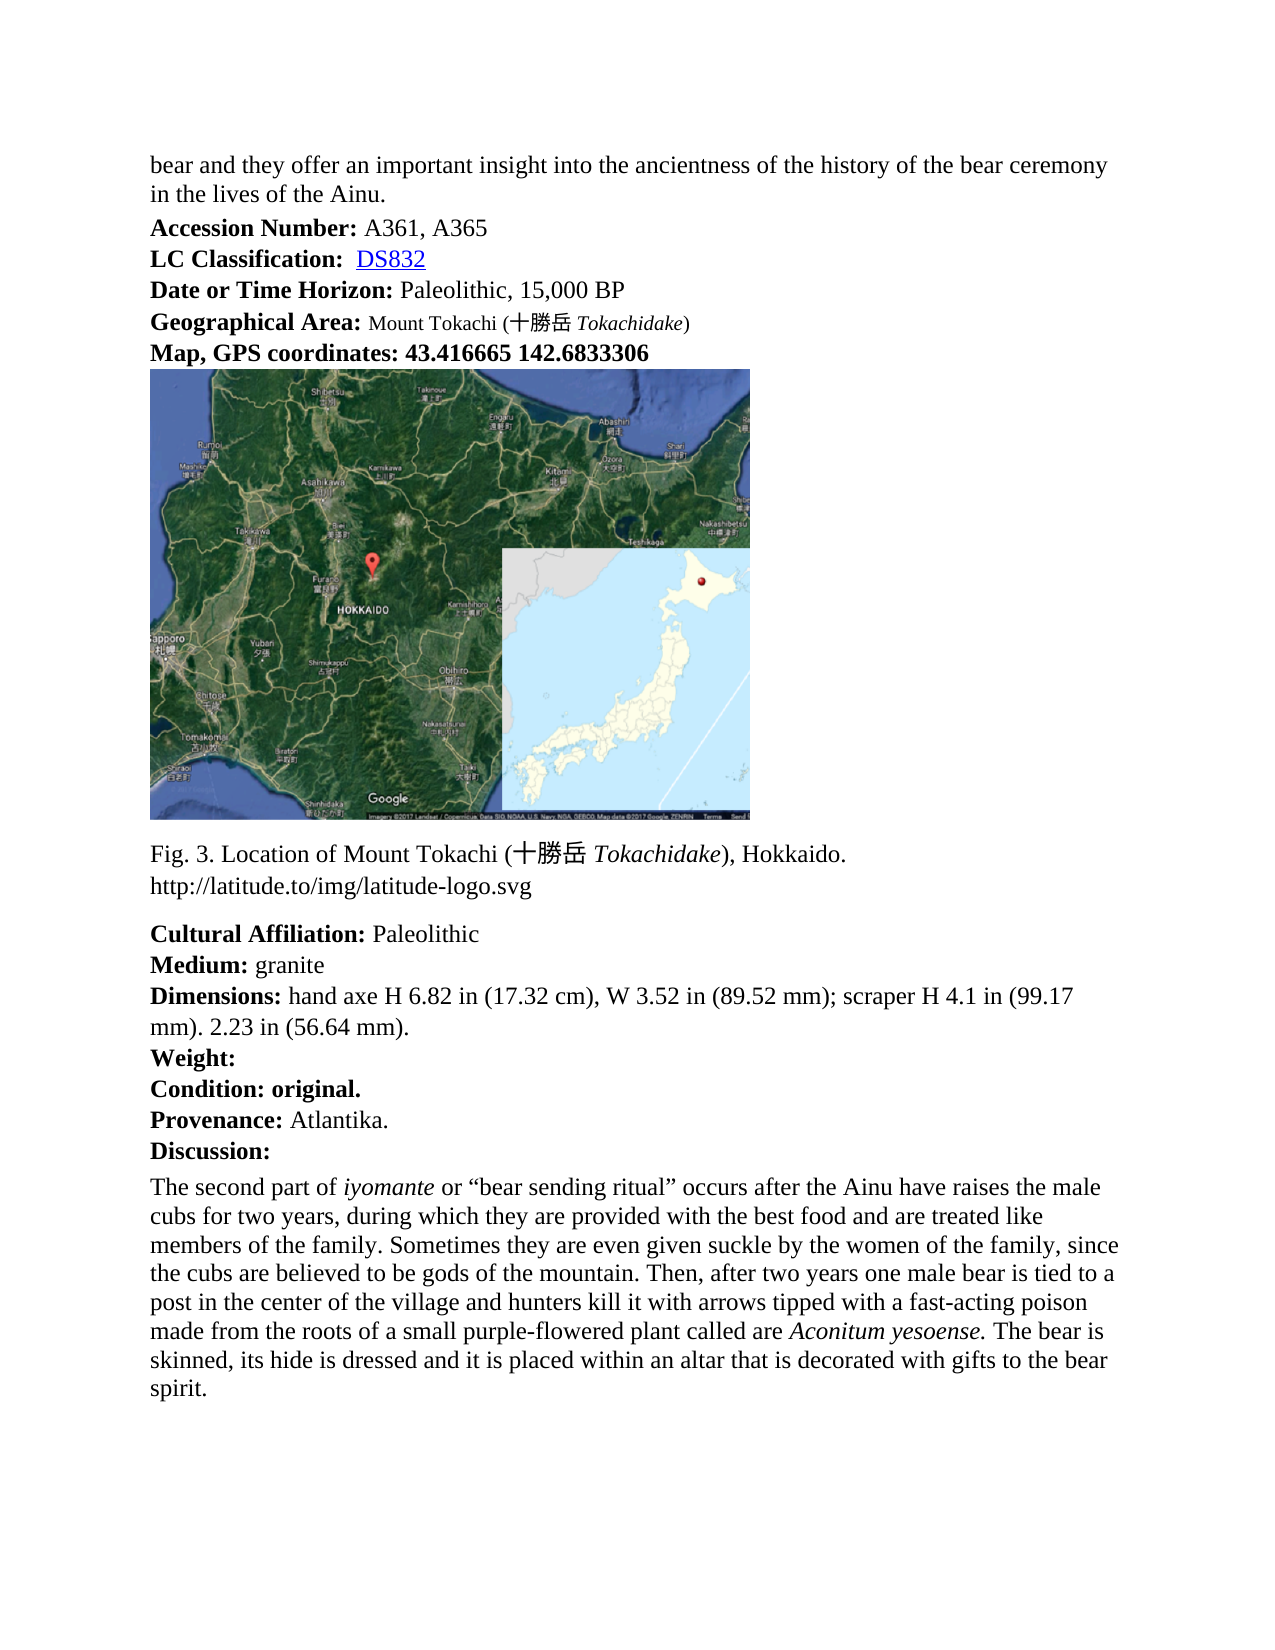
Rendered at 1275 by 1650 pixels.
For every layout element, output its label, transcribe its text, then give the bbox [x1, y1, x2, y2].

text Condition: original. [150, 1074, 1125, 1103]
text Discussion: [150, 1136, 1125, 1165]
text Fig. 3. Location of Mount Tokachi (十勝岳 Tokachidake), Hokkaido. http://latitude.to/img/latitude-logo.svg [150, 838, 1125, 900]
text Date or Time Horizon: Paleolithic, 15,000 BP [150, 275, 1125, 303]
text Dimensions: hand axe H 6.82 in (17.32 cm), W 3.52 in (89.52 mm); scraper H 4.1 in (99.17 mm). 2.23 in (56.64 mm). [150, 981, 1125, 1041]
text Map, GPS coordinates: 43.416665 142.6833306 [150, 338, 1125, 367]
text Provenance: Atlantika. [150, 1105, 1125, 1134]
text Medium: granite [150, 950, 1125, 979]
text Cultural Affiliation: Paleolithic [150, 919, 1125, 948]
text Weight: [150, 1043, 1125, 1072]
text Geographical Area: Mount Tokachi (十勝岳 Tokachidake) [150, 306, 1125, 336]
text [150, 150, 1125, 207]
text LC Classification: DS832 [150, 244, 1125, 272]
text The second part of iyomante or “bear sending ritual” occurs after the Ainu have raises the male cubs for two years, during which they are provided with the best food and are treated like members of the family. Sometimes they are even given suckle by the women of the family, since the cubs are believed to be gods of the mountain. Then, after two years one male bear is tied to a post in the center of the village and hunters kill it with arrows tipped with a fast-acting poison made from the roots of a small purple-flowered plant called are Aconitum yesoense. The bear is skinned, its hide is dressed and it is placed within an altar that is decorated with gifts to the bear spirit. [150, 1172, 1125, 1402]
text Accession Number: A361, A365 [150, 213, 1125, 241]
